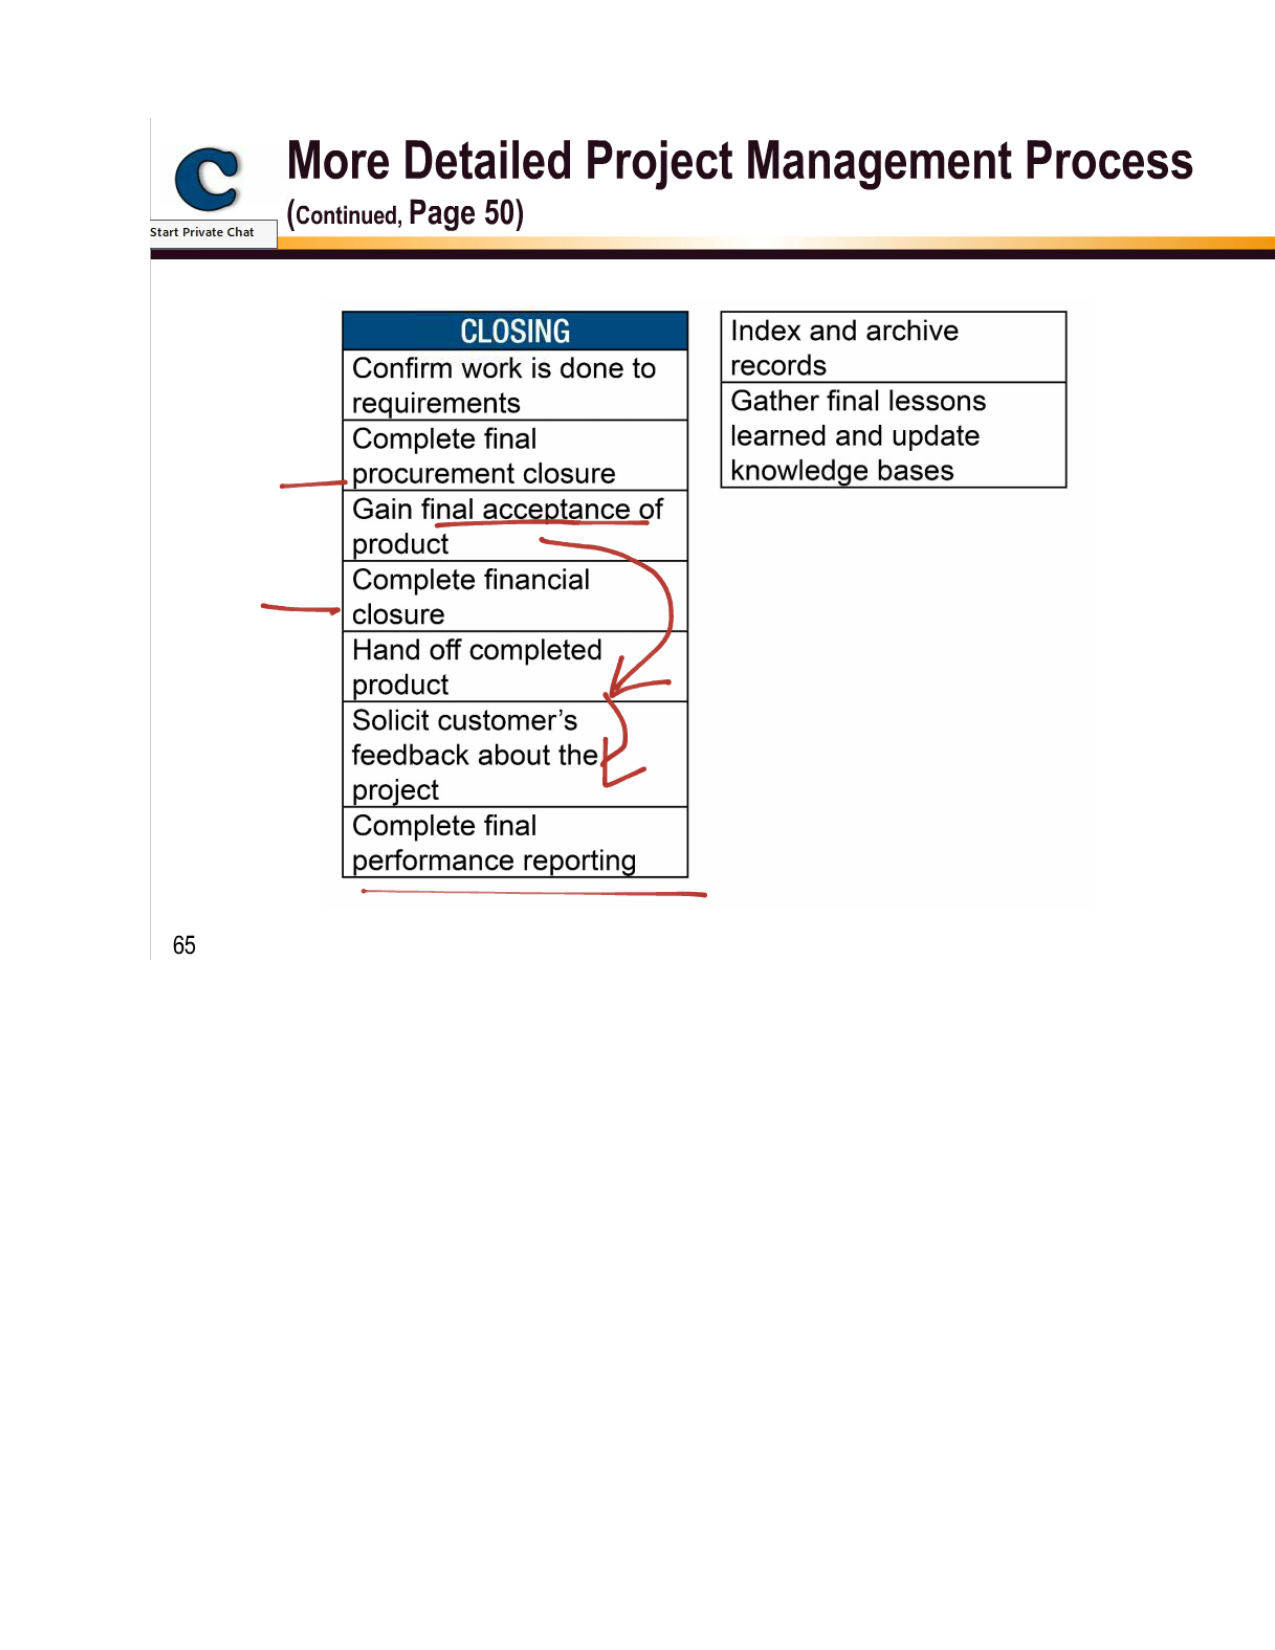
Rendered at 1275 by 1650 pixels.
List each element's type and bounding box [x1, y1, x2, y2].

picture [150, 118, 1275, 960]
